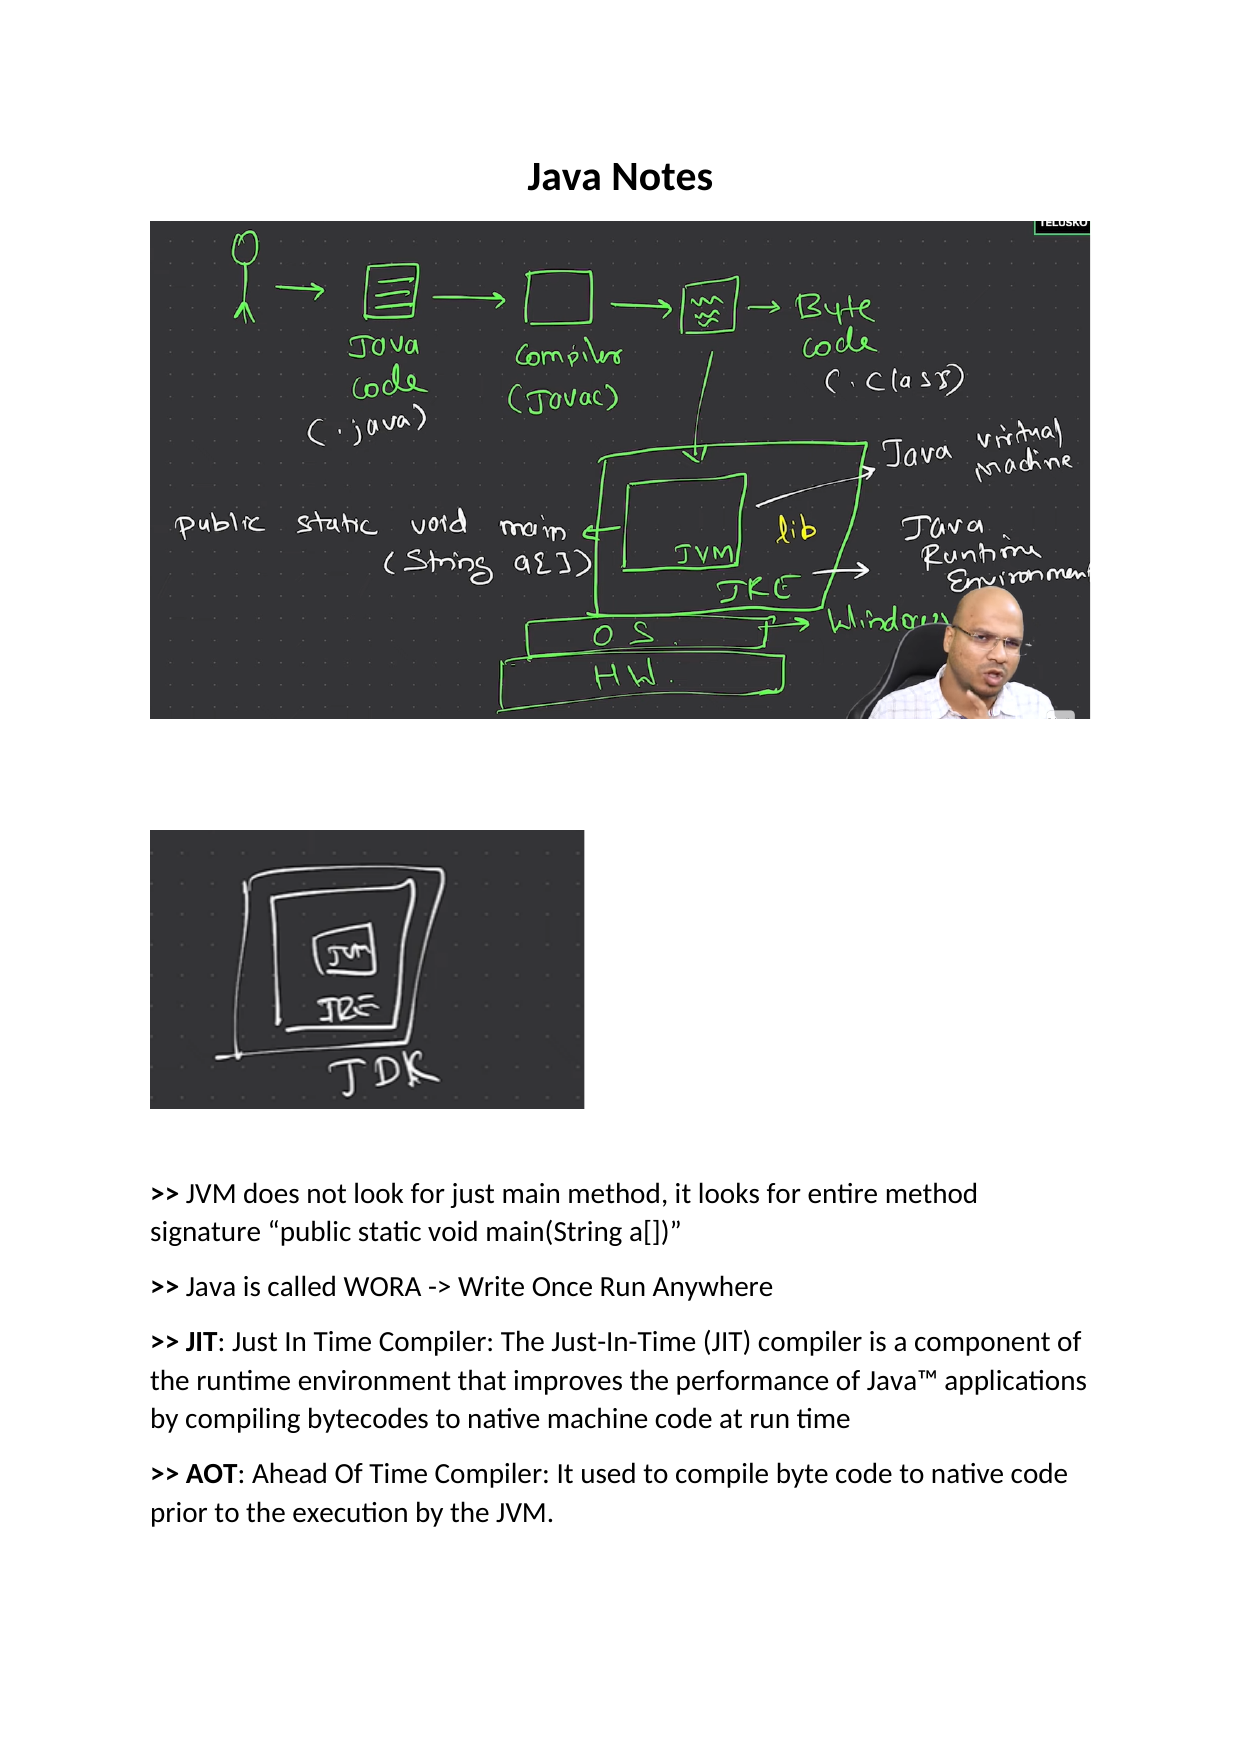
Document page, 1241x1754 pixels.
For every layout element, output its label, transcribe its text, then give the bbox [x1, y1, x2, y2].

text >> AOT: Ahead Of Time Compiler: It used to compile byte code to native code prior to the execution by the JVM. [150, 1455, 1090, 1529]
text >> JIT: Just In Time Compiler: The Just-In-Time (JIT) compiler is a component of the runtime environment that improves the performance of Java™ applications by compiling bytecodes to native machine code at run time [150, 1323, 1090, 1436]
text >> Java is called WORA -> Write Once Run Anywhere [150, 1268, 1090, 1304]
text >> JVM does not look for just main method, it looks for entire method signature “public static void main(String a[])” [150, 1175, 1090, 1249]
picture [150, 221, 1091, 719]
picture [150, 830, 585, 1109]
text Java Notes [150, 150, 1090, 201]
